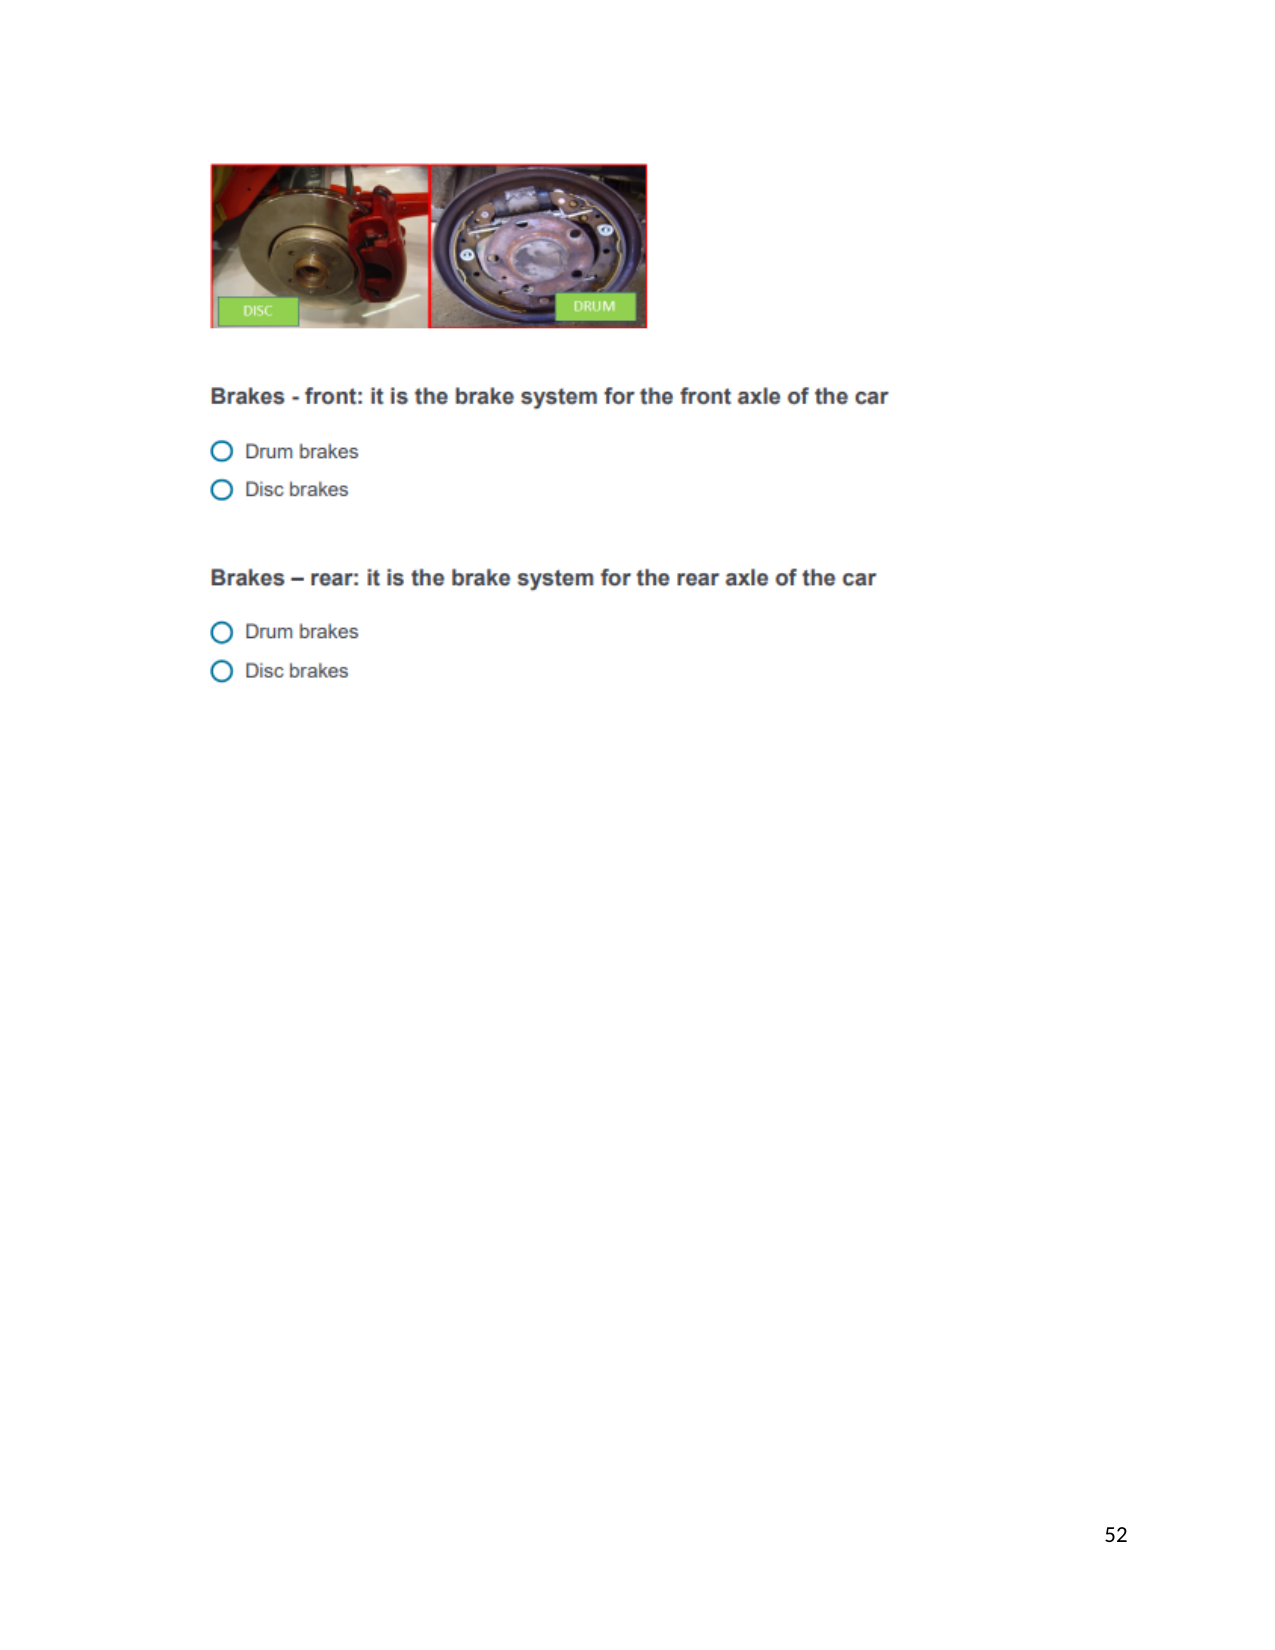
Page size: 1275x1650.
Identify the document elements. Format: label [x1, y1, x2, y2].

picture [147, 147, 1128, 696]
